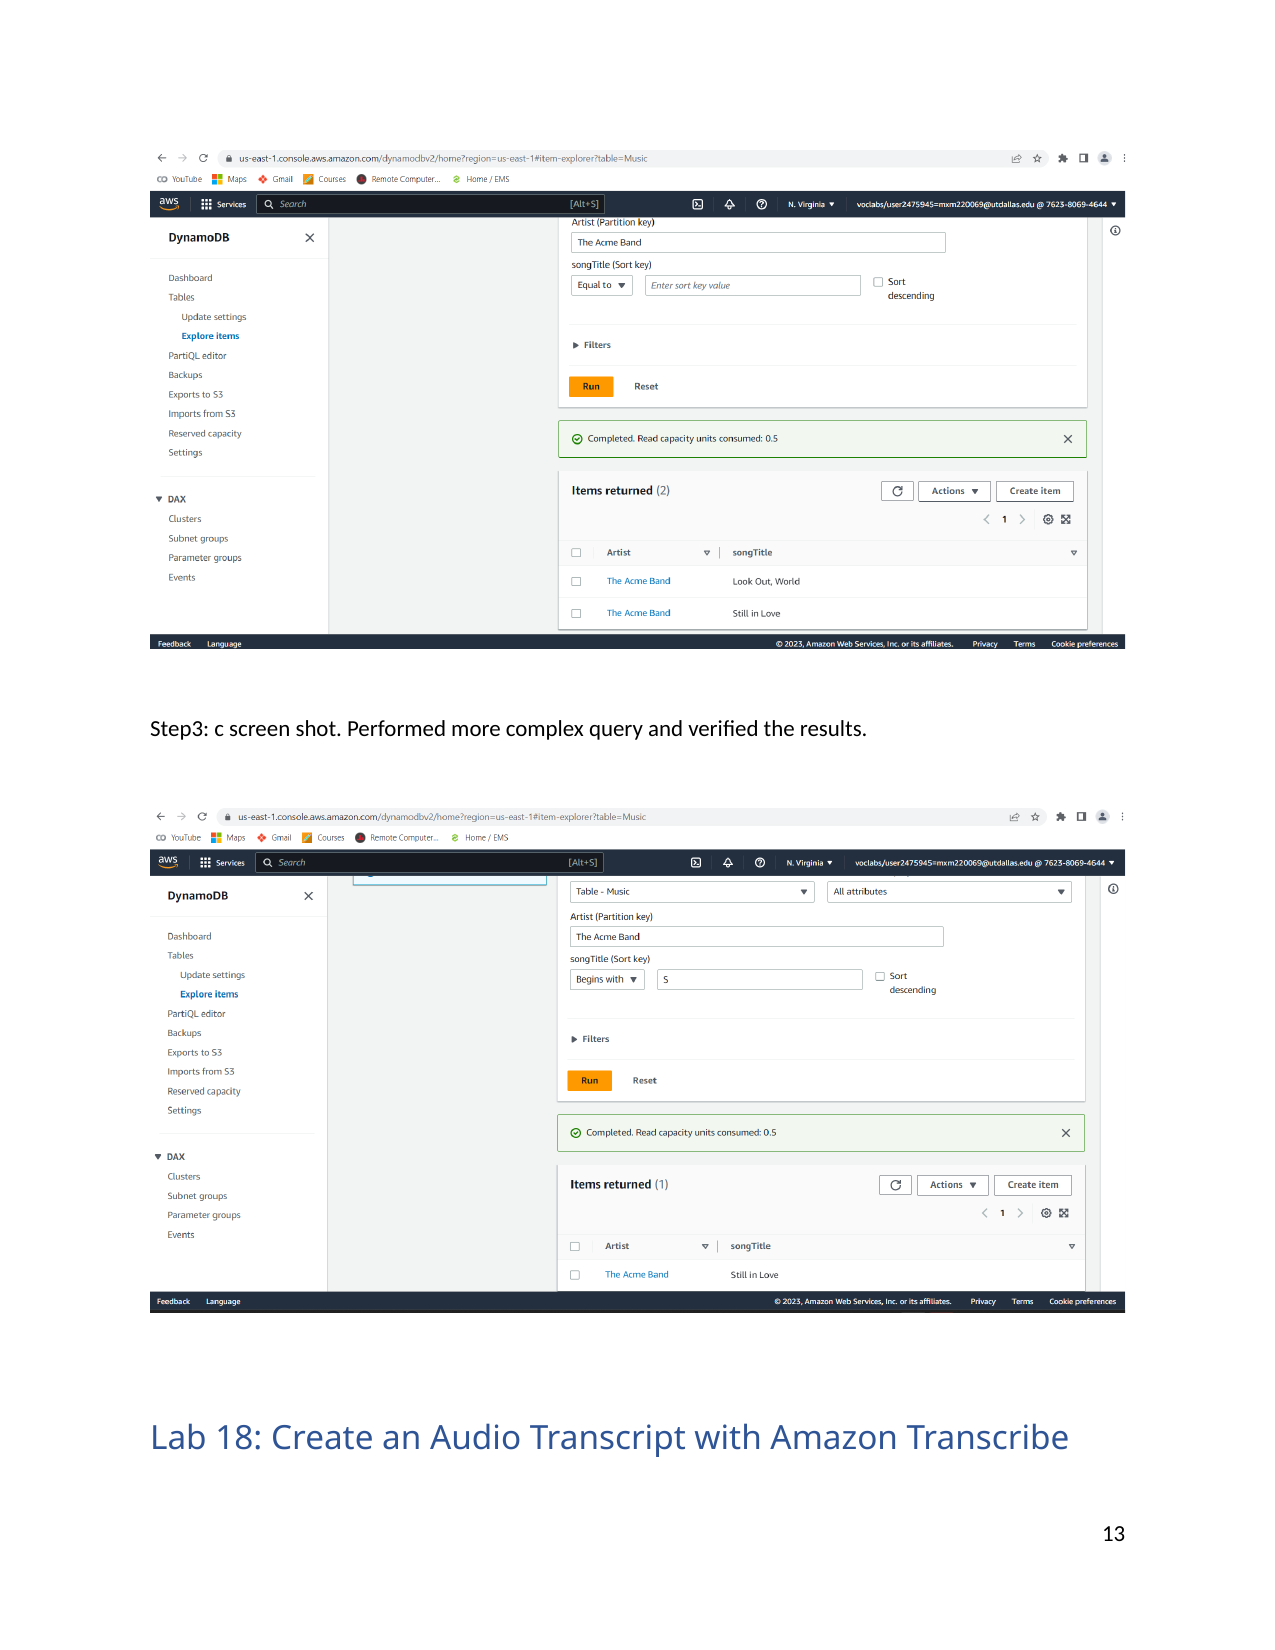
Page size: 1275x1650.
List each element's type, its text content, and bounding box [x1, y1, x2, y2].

picture [150, 807, 1125, 1313]
picture [150, 150, 1125, 649]
subtitle Lab 18: Create an Audio Transcript with Amazon Transcribe [150, 1414, 1125, 1459]
text Step3: c screen shot. Performed more complex query and verified the results. [150, 714, 1125, 742]
